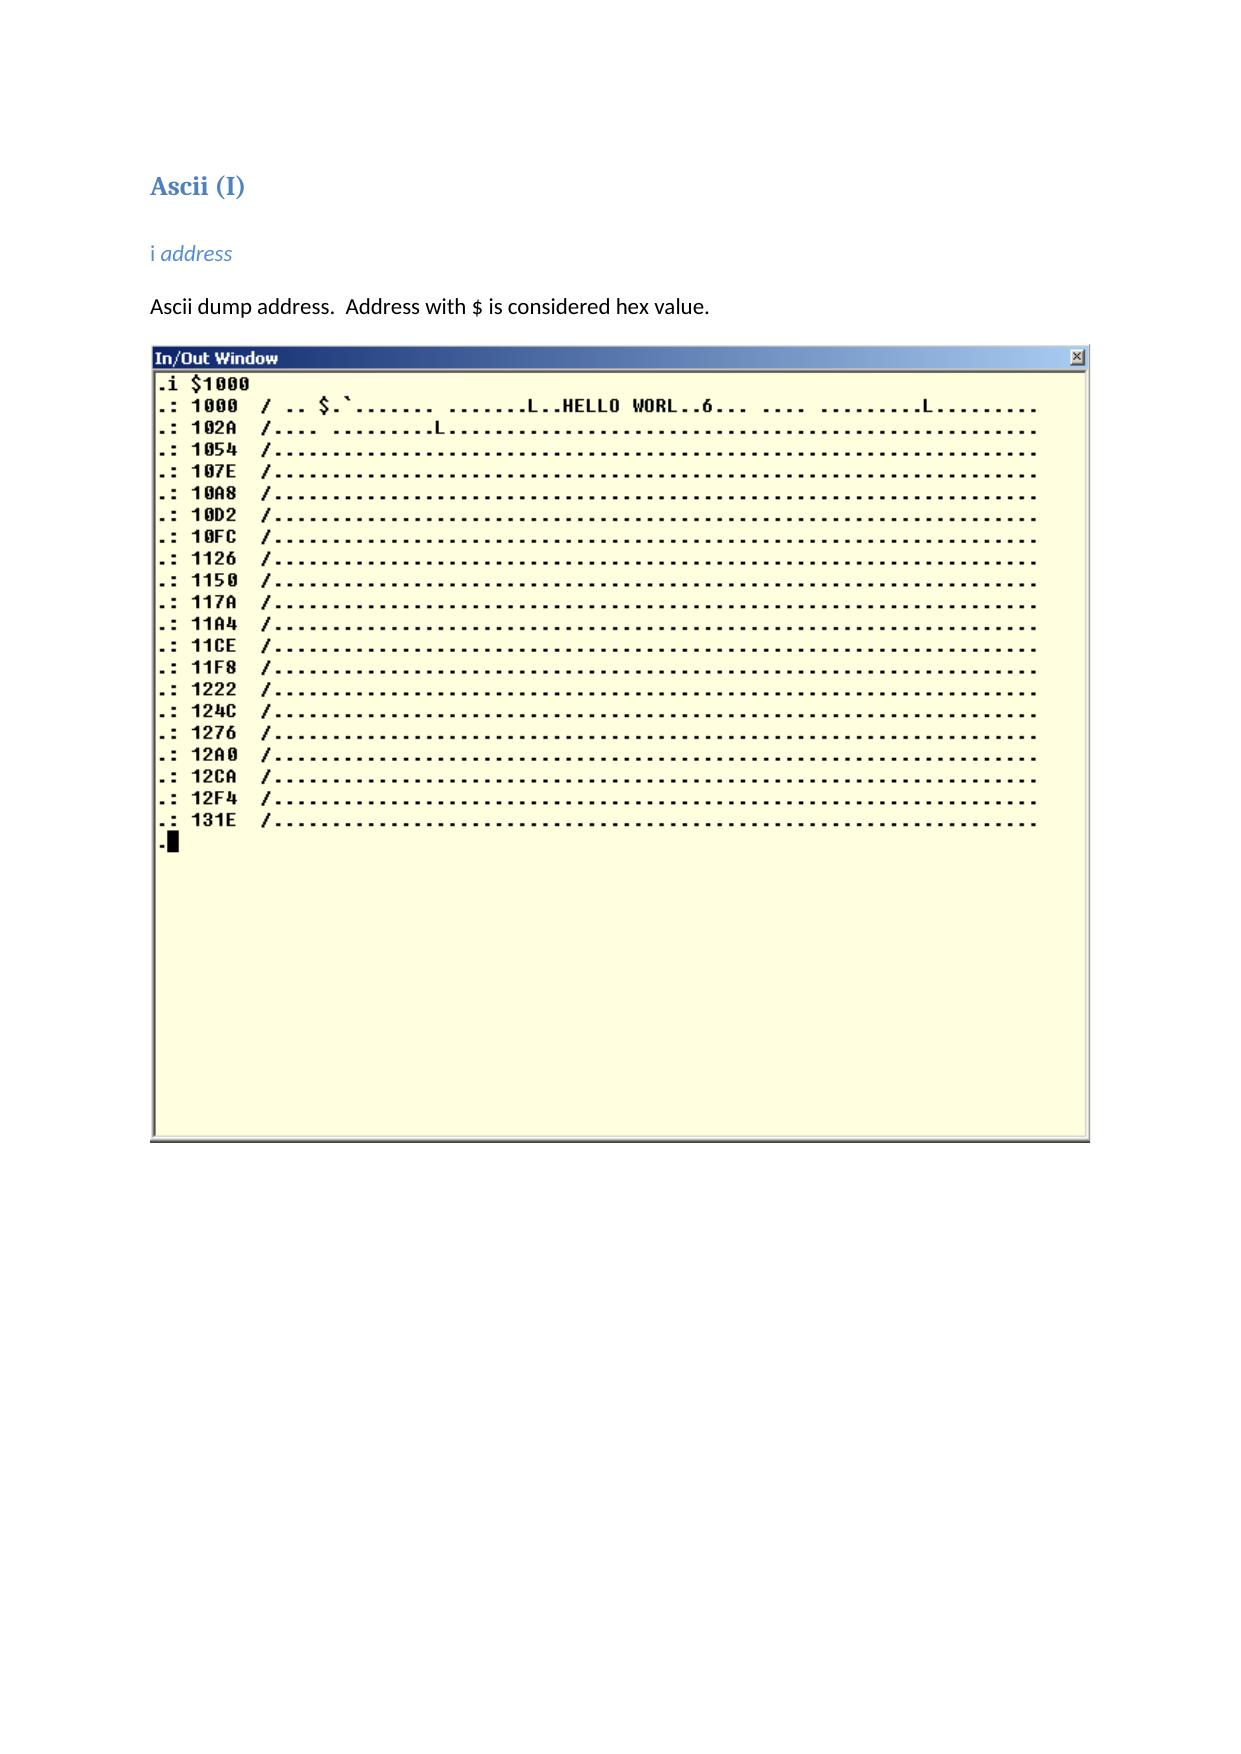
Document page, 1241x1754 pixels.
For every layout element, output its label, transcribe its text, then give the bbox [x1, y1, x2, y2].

text i address [150, 207, 1090, 267]
picture [150, 344, 1091, 1143]
subtitle Ascii (I) [150, 171, 1090, 202]
text Ascii dump address. Address with $ is considered hex value. [150, 292, 1090, 320]
